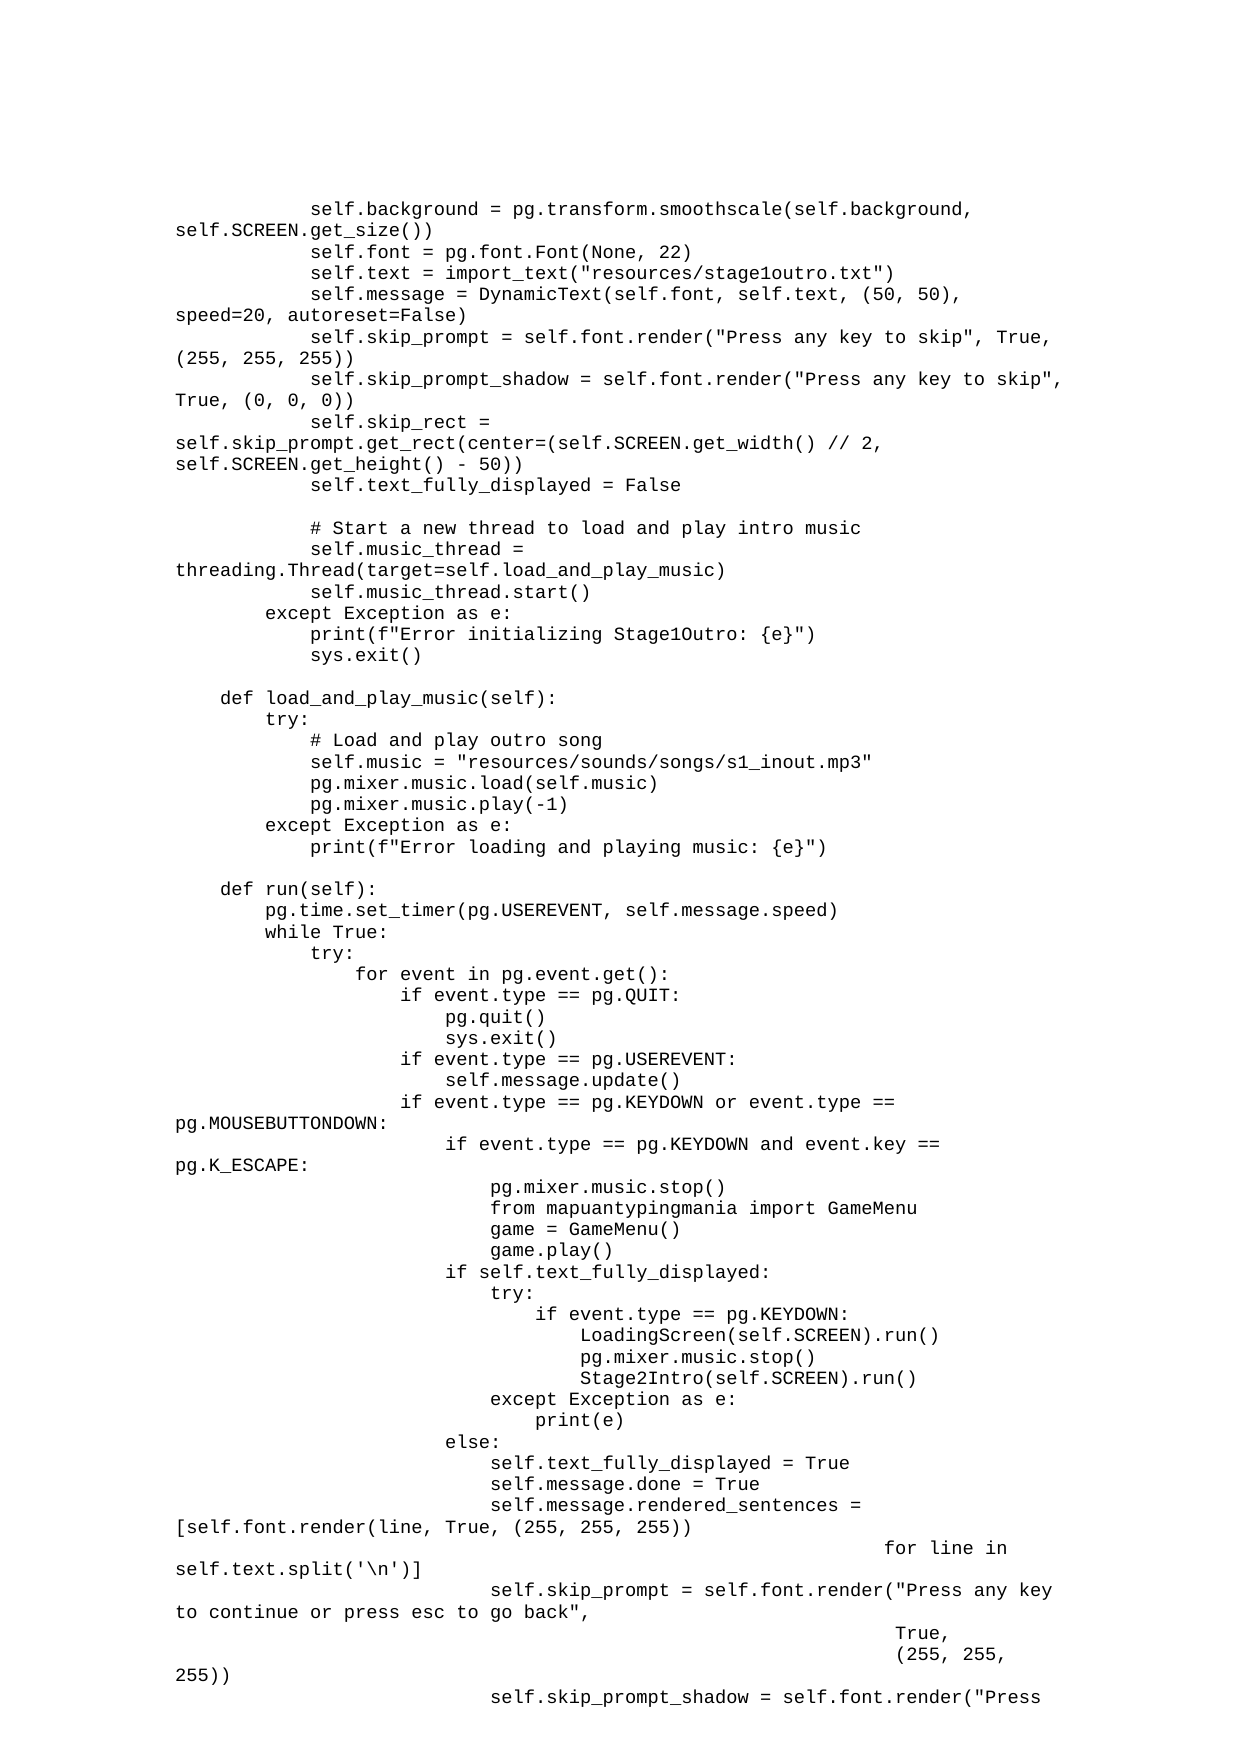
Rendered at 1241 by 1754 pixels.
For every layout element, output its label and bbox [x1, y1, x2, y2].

text [175, 200, 1065, 1709]
